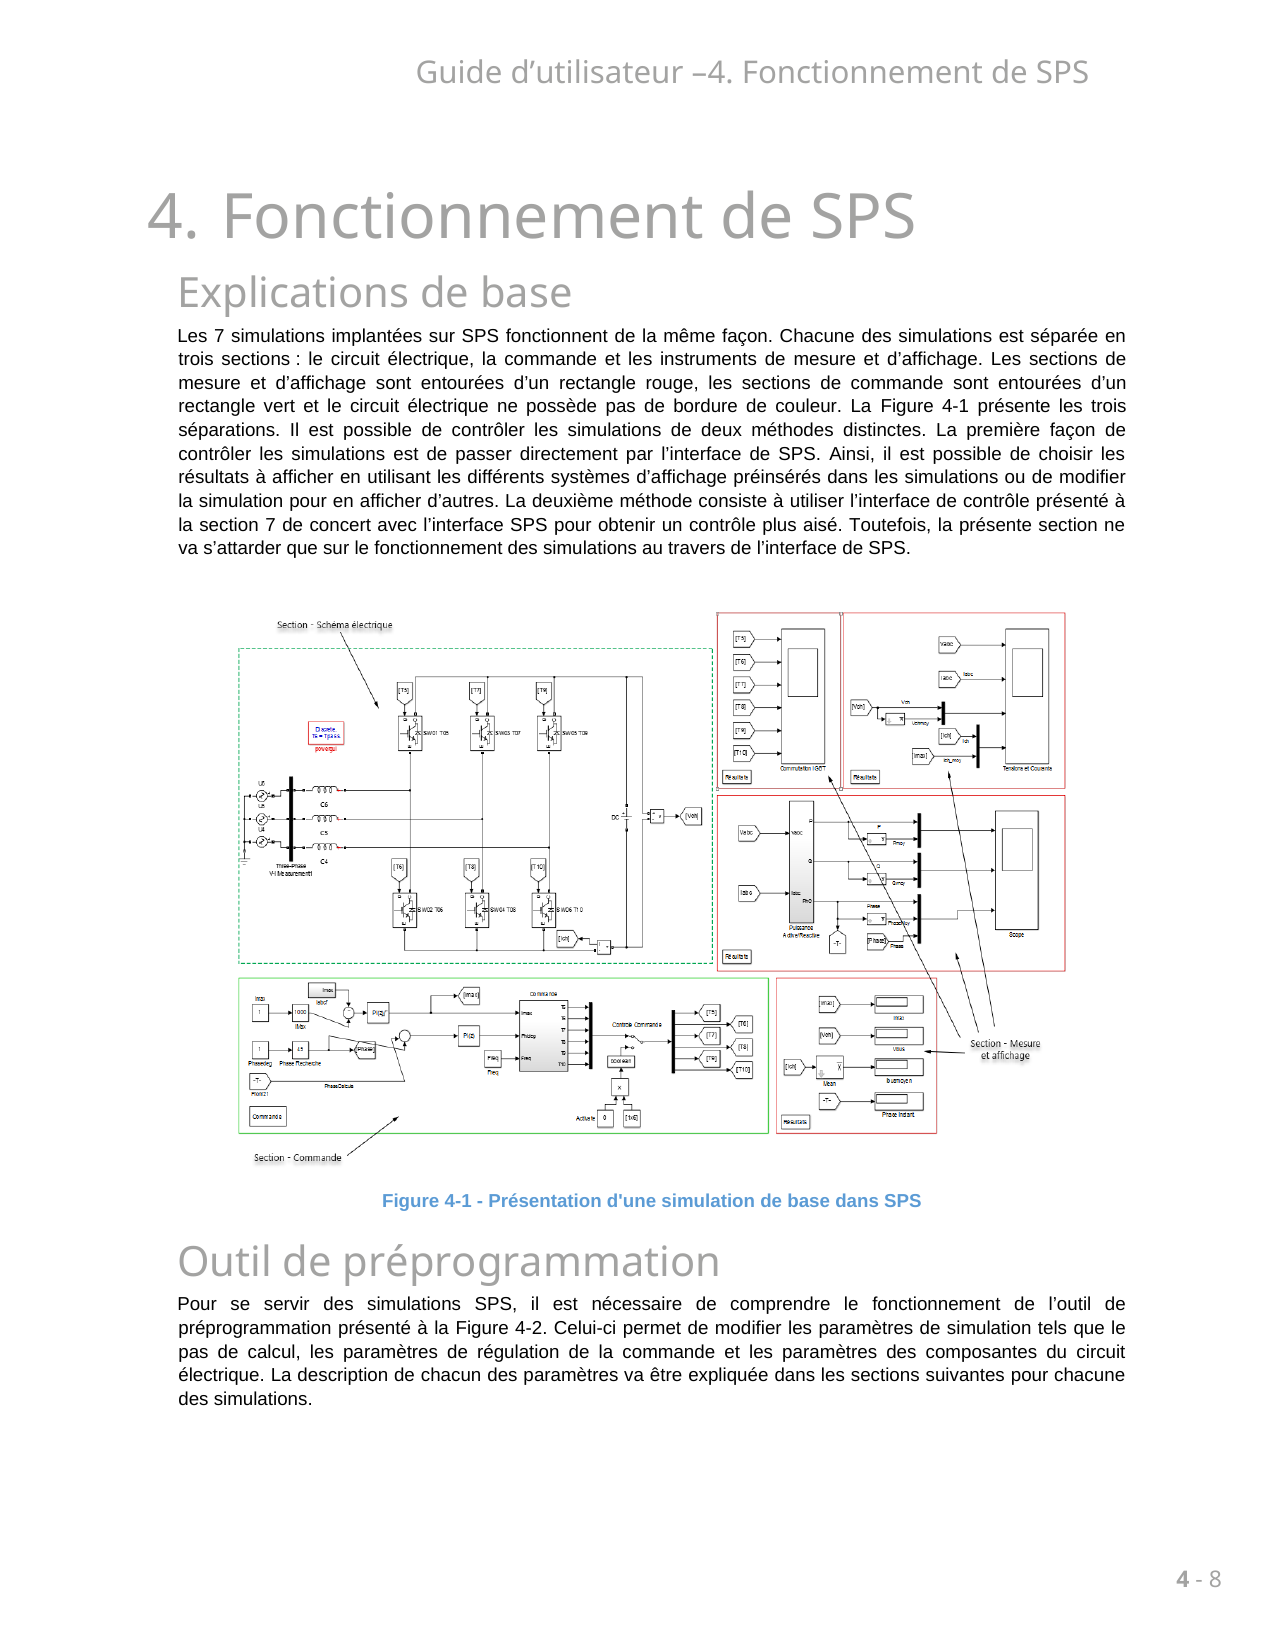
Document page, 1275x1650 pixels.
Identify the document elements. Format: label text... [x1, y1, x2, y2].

text Pour se servir des simulations SPS, il est nécessaire de comprendre le fonctionnement de l’outil de préprogrammation présenté à la Figure 4-2. Celui-ci permet de modifier les paramètres de simulation tels que le pas de calcul, les paramètres de régulation de la commande et les paramètres des composantes du circuit électrique. La description de chacun des paramètres va être expliquée dans les sections suivantes pour chacune des simulations. [177, 1293, 1127, 1409]
picture [193, 576, 1111, 1172]
text Les 7 simulations implantées sur SPS fonctionnent de la même façon. Chacune des simulations est séparée en trois sections : le circuit électrique, la commande et les instruments de mesure et d’affichage. Les sections de mesure et d’affichage sont entourées d’un rectangle rouge, les sections de commande sont entourées d’un rectangle vert et le circuit électrique ne possède pas de bordure de couleur. La Figure 4-1 présente les trois séparations. Il est possible de contrôler les simulations de deux méthodes distinctes. La première façon de contrôler les simulations est de passer directement par l’interface de SPS. Ainsi, il est possible de choisir les résultats à afficher en utilisant les différents systèmes d’affichage préinsérés dans les simulations ou de modifier la simulation pour en afficher d’autres. La deuxième méthode consiste à utiliser l’interface de contrôle présenté à la section 7 de concert avec l’interface SPS pour obtenir un contrôle plus aisé. Toutefois, la présente section ne va s’attarder que sur le fonctionnement des simulations au travers de l’interface de SPS. [177, 324, 1127, 559]
subtitle Outil de préprogrammation [177, 1232, 1127, 1289]
subtitle Explications de base [177, 263, 1127, 320]
subtitle Fonctionnement de SPS [147, 171, 1127, 256]
